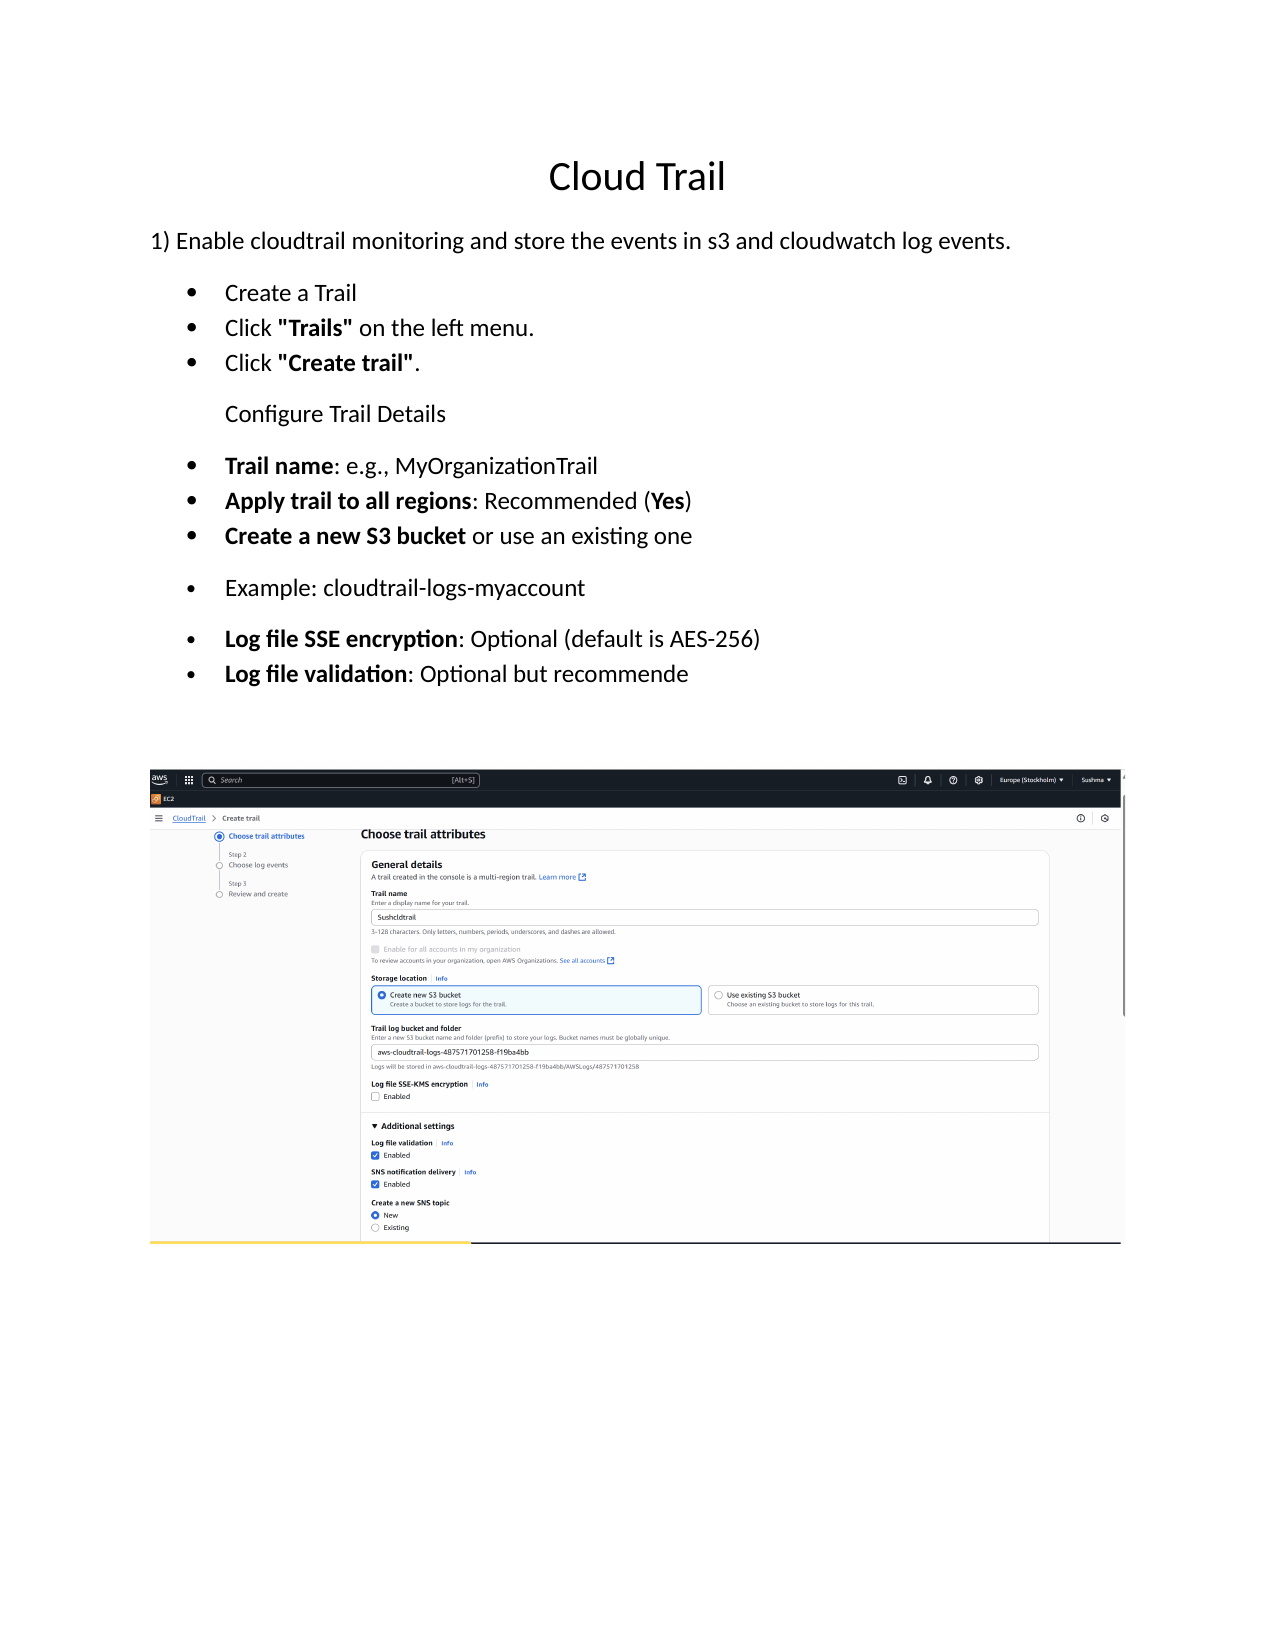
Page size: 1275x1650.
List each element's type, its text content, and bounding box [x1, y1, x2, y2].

list Click "Create trail". [187, 347, 1125, 377]
list Log file SSE encryption: Optional (default is AES-256) [187, 623, 1125, 654]
text Configure Trail Details [150, 398, 1125, 429]
list Example: cloudtrail-logs-myaccount [187, 572, 1125, 602]
list Create a new S3 bucket or use an existing one [187, 520, 1125, 551]
text Cloud Trail [150, 150, 1125, 201]
list Click "Trails" on the left menu. [187, 312, 1125, 342]
picture [150, 761, 1125, 1244]
list Apply trail to all regions: Recommended (Yes) [187, 485, 1125, 516]
list Log file validation: Optional but recommende [187, 658, 1125, 689]
list Trail name: e.g., MyOrganizationTrail [187, 450, 1125, 481]
list Create a Trail [187, 277, 1125, 307]
text 1) Enable cloudtrail monitoring and store the events in s3 and cloudwatch log events. [150, 225, 1125, 256]
